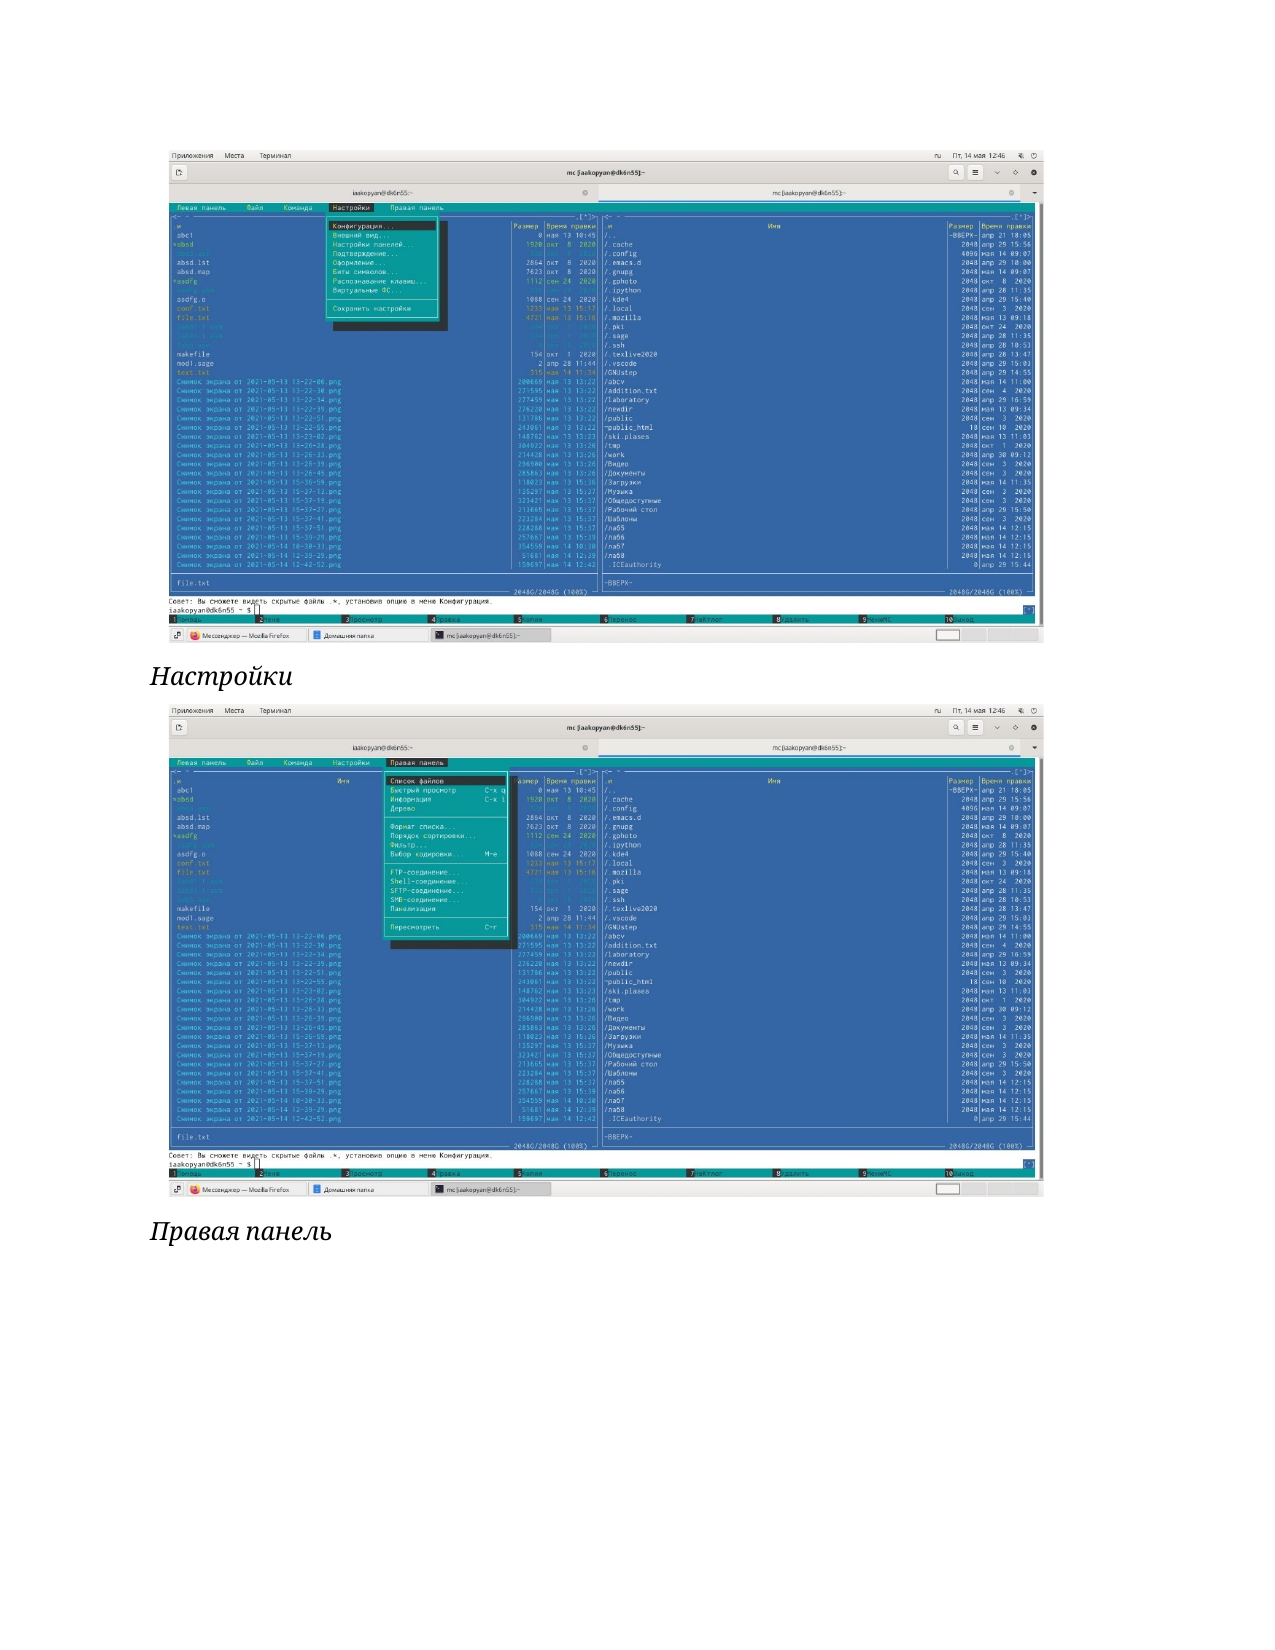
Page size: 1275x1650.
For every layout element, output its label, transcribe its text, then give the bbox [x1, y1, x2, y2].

picture [168, 150, 1044, 643]
picture [168, 704, 1044, 1197]
text Настройки [150, 663, 1125, 692]
text Правая панель [150, 1218, 1125, 1246]
